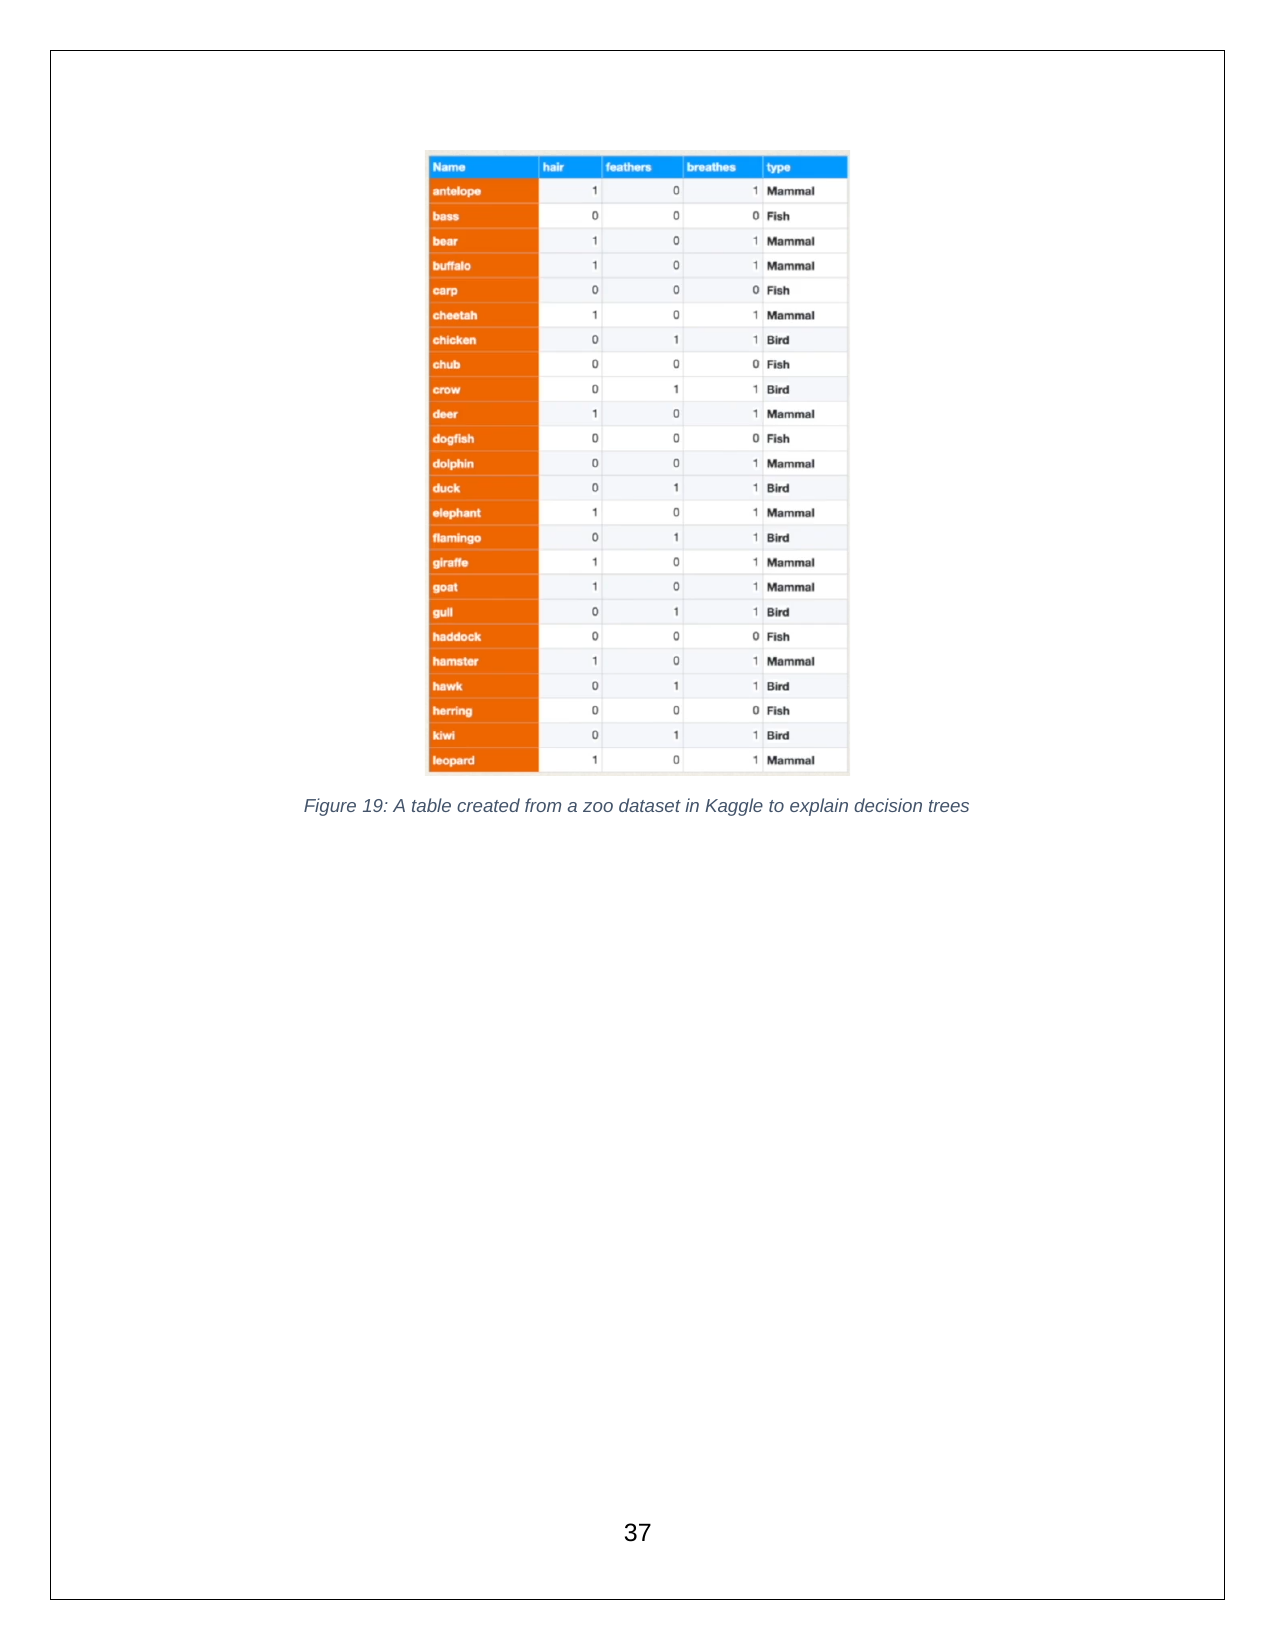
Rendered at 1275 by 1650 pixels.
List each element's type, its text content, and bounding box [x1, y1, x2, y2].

picture [424, 150, 851, 776]
text Figure 19: A table created from a zoo dataset in Kaggle to explain decision trees [150, 795, 1125, 816]
